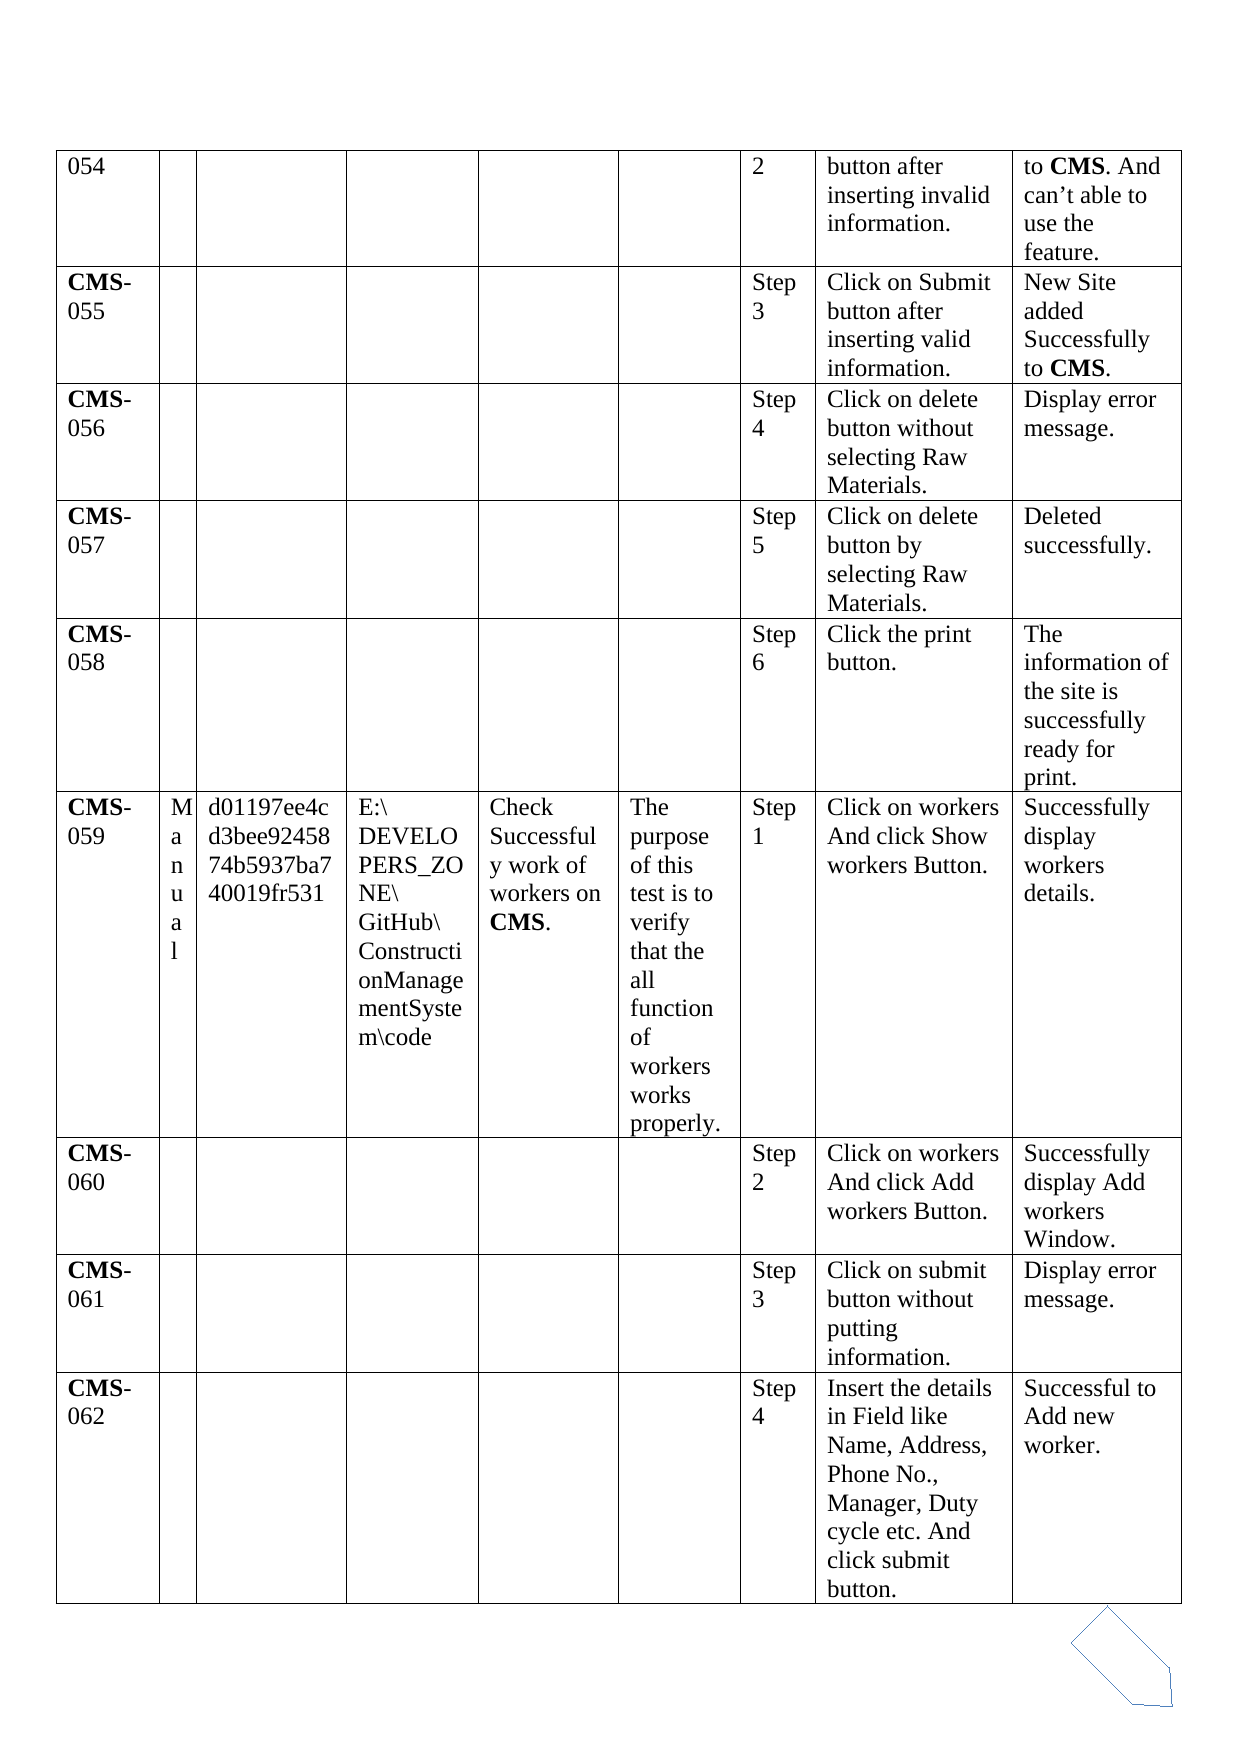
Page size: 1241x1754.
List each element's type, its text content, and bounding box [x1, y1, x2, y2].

table_cell CMS-058 [57, 619, 159, 791]
table_cell [160, 384, 196, 500]
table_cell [1013, 151, 1181, 266]
table_cell Successfully display workers details. [1013, 792, 1181, 1137]
table_cell Deleted successfully. [1013, 501, 1181, 618]
table_cell [197, 384, 346, 500]
table_cell [619, 619, 740, 791]
table_cell Successful to Add new worker. [1013, 1373, 1181, 1603]
table_cell [479, 1255, 618, 1372]
table_cell CMS-061 [57, 1255, 159, 1372]
table_cell Step2 [741, 151, 815, 266]
table_cell [197, 151, 346, 266]
table_cell Step1 [741, 792, 815, 1137]
table_cell [619, 151, 740, 266]
table_cell Click the print button. [816, 619, 1012, 791]
table_cell [479, 151, 618, 266]
table_cell CMS-060 [57, 1138, 159, 1254]
table_cell Click on delete button without selecting Raw Materials. [816, 384, 1012, 500]
table_cell Manual [160, 792, 196, 1137]
table_cell [160, 151, 196, 266]
table_cell E:\DEVELOPERS_ZONE\GitHub\ConstructionManagementSystem\code [347, 792, 478, 1137]
table_cell [619, 1138, 740, 1254]
table_cell Click on workers And click Add workers Button. [816, 1138, 1012, 1254]
table_cell [197, 1255, 346, 1372]
table_cell [479, 501, 618, 618]
table_cell CMS-054 [57, 151, 159, 266]
table_cell Step3 [741, 267, 815, 383]
table_cell Step 6 [741, 619, 815, 791]
table_cell New Site added Successfully to CMS. [1013, 267, 1181, 383]
table_cell Display error message. [1013, 384, 1181, 500]
table_cell [347, 501, 478, 618]
table_cell [347, 1138, 478, 1254]
table_cell [160, 267, 196, 383]
table_cell CMS-056 [57, 384, 159, 500]
table_cell [479, 1138, 618, 1254]
table_cell [619, 1373, 740, 1603]
table_cell Insert the details in Field like Name, Address, Phone No., Manager, Duty cycle etc. And click submit button. [816, 1373, 1012, 1603]
table_cell The purpose of this test is to verify that the all function of workers works properly. [619, 792, 740, 1137]
table_cell [479, 384, 618, 500]
table_cell Step2 [741, 1138, 815, 1254]
table_cell [347, 1373, 478, 1603]
table_cell Click on workers And click Show workers Button. [816, 792, 1012, 1137]
table_cell CMS-055 [57, 267, 159, 383]
table_cell Click on submit button without putting information. [816, 1255, 1012, 1372]
table_cell CMS-059 [57, 792, 159, 1137]
table_cell [197, 1138, 346, 1254]
table_cell [619, 267, 740, 383]
table_cell [197, 619, 346, 791]
table_cell Step5 [741, 501, 815, 618]
table_cell CMS-062 [57, 1373, 159, 1603]
table_cell CMS-057 [57, 501, 159, 618]
table_cell [619, 384, 740, 500]
table_cell Successfully display Add workers Window. [1013, 1138, 1181, 1254]
table_cell [347, 619, 478, 791]
table_cell [160, 619, 196, 791]
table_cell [816, 151, 1012, 266]
table_cell Step4 [741, 1373, 815, 1603]
table_cell [197, 1373, 346, 1603]
table_cell [197, 267, 346, 383]
table_cell Click on delete button by selecting Raw Materials. [816, 501, 1012, 618]
table_cell Step4 [741, 384, 815, 500]
table_cell Display error message. [1013, 1255, 1181, 1372]
table_cell d01197ee4cd3bee9245874b5937ba740019fr531 [197, 792, 346, 1137]
table_cell [160, 1255, 196, 1372]
table_cell [479, 1373, 618, 1603]
table_cell [347, 151, 478, 266]
table_cell Click on Submit button after inserting valid information. [816, 267, 1012, 383]
table_cell [619, 501, 740, 618]
table_cell [160, 1373, 196, 1603]
table_cell [479, 267, 618, 383]
table_cell [160, 501, 196, 618]
table_cell [347, 1255, 478, 1372]
table_cell [197, 501, 346, 618]
table_cell Step3 [741, 1255, 815, 1372]
table_cell [347, 384, 478, 500]
table_cell Check Successfuly work of workers on CMS. [479, 792, 618, 1137]
table_cell [160, 1138, 196, 1254]
table_cell [479, 619, 618, 791]
table_cell The information of the site is successfully ready for print. [1013, 619, 1181, 791]
table_cell [619, 1255, 740, 1372]
table_cell [347, 267, 478, 383]
